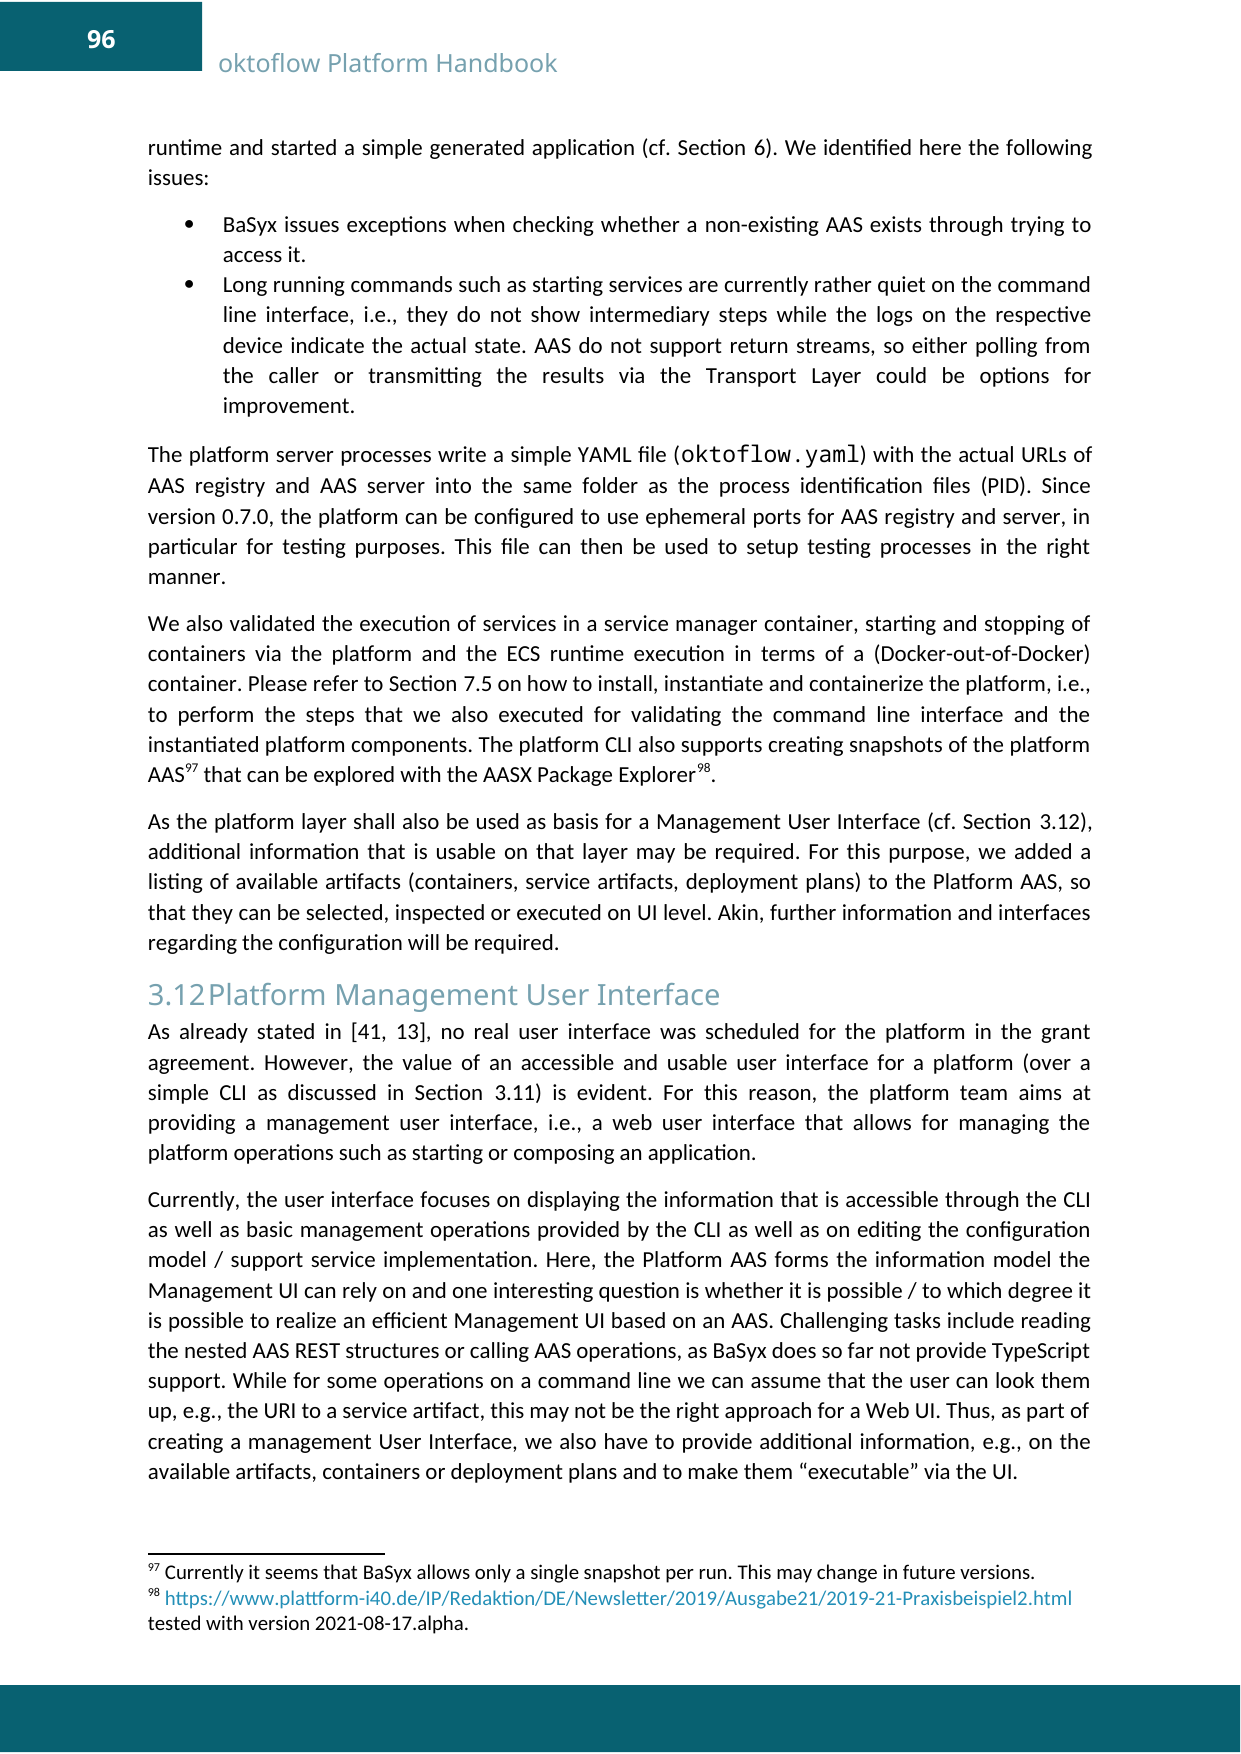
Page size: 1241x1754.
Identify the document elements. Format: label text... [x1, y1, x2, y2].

list Long running commands such as starting services are currently rather quiet on the command line interface, i.e., they do not show intermediary steps while the logs on the respective device indicate the actual state. AAS do not support return streams, so either polling from the caller or transmitting the results via the Transport Layer could be options for improvement. [185, 270, 1093, 419]
subtitle Platform Management User Interface [148, 975, 1093, 1014]
text We also validated the execution of services in a service manager container, starting and stopping of containers via the platform and the ECS runtime execution in terms of a (Docker-out-of-Docker) container. Please refer to Section 7.5 on how to install, instantiate and containerize the platform, i.e., to perform the steps that we also executed for validating the command line interface and the instantiated platform components. The platform CLI also supports creating snapshots of the platform AAS that can be explored with the AASX Package Explorer. [148, 609, 1093, 788]
text The platform server processes write a simple YAML file (oktoflow.yaml) with the actual URLs of AAS registry and AAS server into the same folder as the process identification files (PID). Since version 0.7.0, the platform can be configured to use ephemeral ports for AAS registry and server, in particular for testing purposes. This file can then be used to setup testing processes in the right manner. [148, 438, 1093, 590]
text As already stated in [41, 13], no real user interface was scheduled for the platform in the grant agreement. However, the value of an accessible and usable user interface for a platform (over a simple CLI as discussed in Section 3.11) is evident. For this reason, the platform team aims at providing a management user interface, i.e., a web user interface that allows for managing the platform operations such as starting or composing an application. [148, 1017, 1093, 1166]
text As the platform layer shall also be used as basis for a Management User Interface (cf. Section 3.12), additional information that is usable on that layer may be required. For this purpose, we added a listing of available artifacts (containers, service artifacts, deployment plans) to the Platform AAS, so that they can be selected, inspected or executed on UI level. Akin, further information and interfaces regarding the configuration will be required. [148, 807, 1093, 956]
text Currently, the user interface focuses on displaying the information that is accessible through the CLI as well as basic management operations provided by the CLI as well as on editing the configuration model / support service implementation. Here, the Platform AAS forms the information model the Management UI can rely on and one interesting question is whether it is possible / to which degree it is possible to realize an efficient Management UI based on an AAS. Challenging tasks include reading the nested AAS REST structures or calling AAS operations, as BaSyx does so far not provide TypeScript support. While for some operations on a command line we can assume that the user can look them up, e.g., the URI to a service artifact, this may not be the right approach for a Web UI. Thus, as part of creating a management User Interface, we also have to provide additional information, e.g., on the available artifacts, containers or deployment plans and to make them “executable” via the UI. [148, 1185, 1093, 1485]
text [148, 133, 1093, 191]
list BaSyx issues exceptions when checking whether a non-existing AAS exists through trying to access it. [185, 210, 1093, 268]
